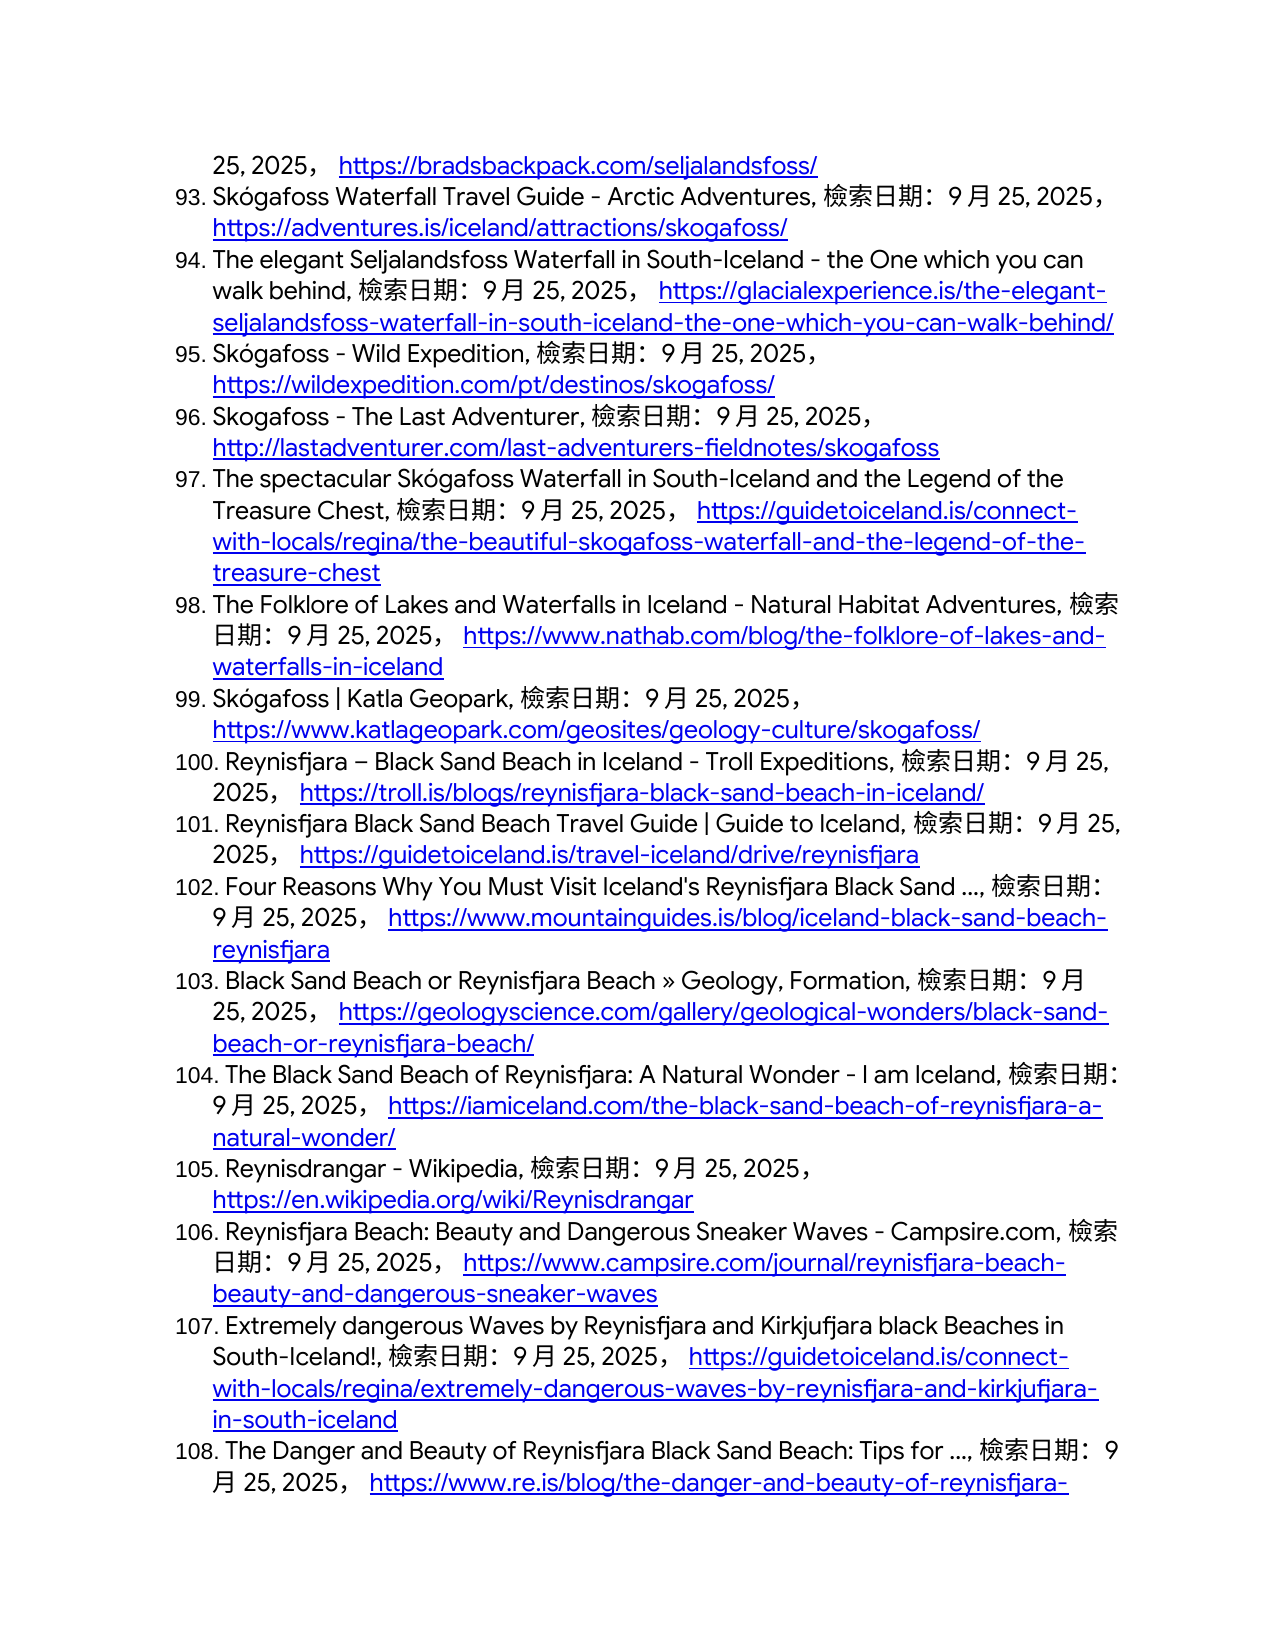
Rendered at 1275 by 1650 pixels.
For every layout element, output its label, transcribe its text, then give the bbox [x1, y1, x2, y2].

list Reynisfjara Black Sand Beach Travel Guide | Guide to Iceland, 檢索日期：9月 25, 2025， https://guidetoiceland.is/travel-iceland/drive/reynisfjara [175, 808, 1125, 871]
list The elegant Seljalandsfoss Waterfall in South-Iceland - the One which you can walk behind, 檢索日期：9月 25, 2025， https://glacialexperience.is/the-elegant-seljalandsfoss-waterfall-in-south-iceland-the-one-which-you-can-walk-behind/ [175, 244, 1125, 338]
list Four Reasons Why You Must Visit Iceland's Reynisfjara Black Sand ..., 檢索日期：9月 25, 2025， https://www.mountainguides.is/blog/iceland-black-sand-beach-reynisfjara [175, 871, 1125, 965]
list The Folklore of Lakes and Waterfalls in Iceland - Natural Habitat Adventures, 檢索日期：9月 25, 2025， https://www.nathab.com/blog/the-folklore-of-lakes-and-waterfalls-in-iceland [175, 589, 1125, 683]
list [175, 1436, 1125, 1498]
list Skógafoss | Katla Geopark, 檢索日期：9月 25, 2025， https://www.katlageopark.com/geosites/geology-culture/skogafoss/ [175, 683, 1125, 746]
list Skógafoss - Wild Expedition, 檢索日期：9月 25, 2025， https://wildexpedition.com/pt/destinos/skogafoss/ [175, 338, 1125, 401]
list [175, 150, 1125, 181]
list Extremely dangerous Waves by Reynisfjara and Kirkjufjara black Beaches in South-Iceland!, 檢索日期：9月 25, 2025， https://guidetoiceland.is/connect-with-locals/regina/extremely-dangerous-waves-by-reynisfjara-and-kirkjufjara-in-south-iceland [175, 1310, 1125, 1436]
list The Black Sand Beach of Reynisfjara: A Natural Wonder - I am Iceland, 檢索日期：9月 25, 2025， https://iamiceland.com/the-black-sand-beach-of-reynisfjara-a-natural-wonder/ [175, 1059, 1125, 1153]
list Reynisdrangar - Wikipedia, 檢索日期：9月 25, 2025， https://en.wikipedia.org/wiki/Reynisdrangar [175, 1153, 1125, 1216]
list Skogafoss - The Last Adventurer, 檢索日期：9月 25, 2025， http://lastadventurer.com/last-adventurers-fieldnotes/skogafoss [175, 401, 1125, 463]
list Reynisfjara Beach: Beauty and Dangerous Sneaker Waves - Campsire.com, 檢索日期：9月 25, 2025， https://www.campsire.com/journal/reynisfjara-beach-beauty-and-dangerous-sneaker-waves [175, 1216, 1125, 1310]
list The spectacular Skógafoss Waterfall in South-Iceland and the Legend of the Treasure Chest, 檢索日期：9月 25, 2025， https://guidetoiceland.is/connect-with-locals/regina/the-beautiful-skogafoss-waterfall-and-the-legend-of-the-treasure-chest [175, 463, 1125, 589]
list Reynisfjara – Black Sand Beach in Iceland - Troll Expeditions, 檢索日期：9月 25, 2025， https://troll.is/blogs/reynisfjara-black-sand-beach-in-iceland/ [175, 746, 1125, 808]
list Skógafoss Waterfall Travel Guide - Arctic Adventures, 檢索日期：9月 25, 2025， https://adventures.is/iceland/attractions/skogafoss/ [175, 181, 1125, 244]
list Black Sand Beach or Reynisfjara Beach » Geology, Formation, 檢索日期：9月 25, 2025， https://geologyscience.com/gallery/geological-wonders/black-sand-beach-or-reynisfjara-beach/ [175, 965, 1125, 1059]
